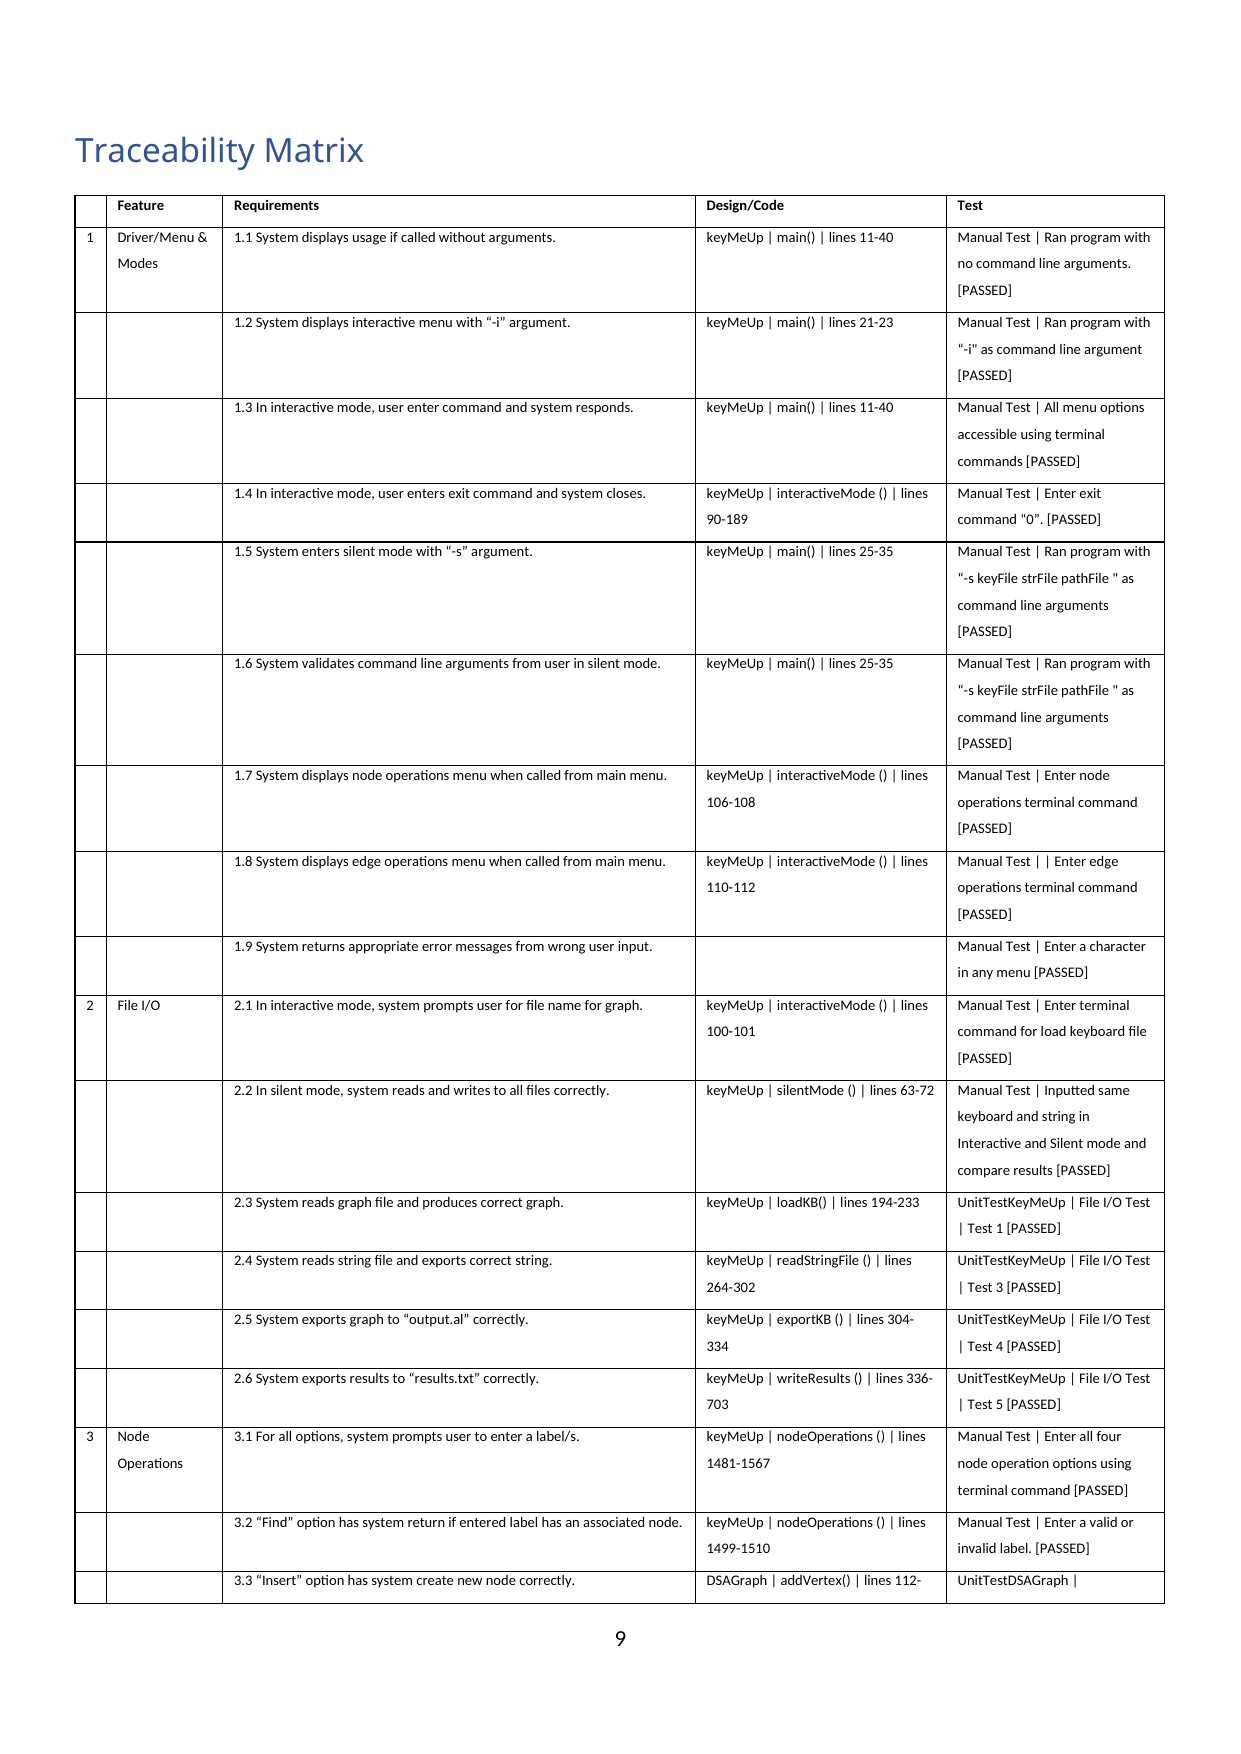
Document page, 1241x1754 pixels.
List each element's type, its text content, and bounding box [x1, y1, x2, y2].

table_cell [76, 1369, 106, 1427]
table_cell keyMeUp | main() | lines 11-40 [696, 228, 946, 312]
table_cell Node Operations [107, 1428, 222, 1512]
table_cell [107, 655, 222, 765]
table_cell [696, 1572, 946, 1602]
table_cell Manual Test | | Enter edge operations terminal command [PASSED] [947, 852, 1164, 936]
table_cell UnitTestKeyMeUp | File I/O Test | Test 5 [PASSED] [947, 1369, 1164, 1427]
table_cell keyMeUp | main() | lines 25-35 [696, 543, 946, 653]
table_cell [76, 1513, 106, 1571]
table_cell 1.2 System displays interactive menu with “-i” argument. [223, 313, 695, 397]
table_cell [107, 543, 222, 653]
table_cell 2.1 In interactive mode, system prompts user for file name for graph. [223, 996, 695, 1080]
table_cell [76, 1572, 106, 1602]
table_cell UnitTestKeyMeUp | File I/O Test | Test 1 [PASSED] [947, 1193, 1164, 1251]
table_header Test [947, 196, 1164, 227]
table_cell keyMeUp | writeResults () | lines 336-703 [696, 1369, 946, 1427]
table_cell Manual Test | Ran program with “-s keyFile strFile pathFile " as command line arguments [PASSED] [947, 655, 1164, 765]
table_cell UnitTestKeyMeUp | File I/O Test | Test 4 [PASSED] [947, 1310, 1164, 1368]
table_cell keyMeUp | interactiveMode () | lines 106-108 [696, 766, 946, 851]
table_cell [76, 937, 106, 995]
table_cell 2.6 System exports results to “results.txt” correctly. [223, 1369, 695, 1427]
table_cell 1.1 System displays usage if called without arguments. [223, 228, 695, 312]
table_cell File I/O [107, 996, 222, 1080]
table_cell 1.9 System returns appropriate error messages from wrong user input. [223, 937, 695, 995]
table_cell [107, 1081, 222, 1192]
table_cell Manual Test | Ran program with “-s keyFile strFile pathFile " as command line arguments [PASSED] [947, 543, 1164, 653]
table_cell 1 [76, 228, 106, 312]
table_cell keyMeUp | silentMode () | lines 63-72 [696, 1081, 946, 1192]
table_cell 2.4 System reads string file and exports correct string. [223, 1252, 695, 1309]
table_cell [107, 852, 222, 936]
table_cell 3.2 “Find” option has system return if entered label has an associated node. [223, 1513, 695, 1571]
table_cell [107, 399, 222, 483]
table_cell [76, 852, 106, 936]
table_cell keyMeUp | loadKB() | lines 194-233 [696, 1193, 946, 1251]
table_cell UnitTestKeyMeUp | File I/O Test | Test 3 [PASSED] [947, 1252, 1164, 1309]
table_cell Manual Test | Enter a valid or invalid label. [PASSED] [947, 1513, 1164, 1571]
table_cell [107, 1572, 222, 1602]
table_cell [76, 543, 106, 653]
table_cell 2.3 System reads graph file and produces correct graph. [223, 1193, 695, 1251]
table_cell Manual Test | Ran program with no command line arguments. [PASSED] [947, 228, 1164, 312]
table_cell keyMeUp | interactiveMode () | lines 110-112 [696, 852, 946, 936]
table_cell Manual Test | Enter exit command “0”. [PASSED] [947, 484, 1164, 541]
table_cell keyMeUp | main() | lines 11-40 [696, 399, 946, 483]
table_cell Driver/Menu & Modes [107, 228, 222, 312]
table_cell 1.6 System validates command line arguments from user in silent mode. [223, 655, 695, 765]
table_cell 3.1 For all options, system prompts user to enter a label/s. [223, 1428, 695, 1512]
table_cell [76, 1252, 106, 1309]
table_cell [76, 655, 106, 765]
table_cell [223, 1572, 695, 1602]
table_cell keyMeUp | main() | lines 21-23 [696, 313, 946, 397]
table_cell keyMeUp | interactiveMode () | lines 90-189 [696, 484, 946, 541]
table_cell 1.4 In interactive mode, user enters exit command and system closes. [223, 484, 695, 541]
table_cell keyMeUp | nodeOperations () | lines 1499-1510 [696, 1513, 946, 1571]
table_cell [76, 313, 106, 397]
table_cell 1.8 System displays edge operations menu when called from main menu. [223, 852, 695, 936]
table_cell [107, 1513, 222, 1571]
table_header [76, 196, 106, 227]
table_cell [76, 399, 106, 483]
table_cell [107, 937, 222, 995]
table_cell [76, 1081, 106, 1192]
table_header Feature [107, 196, 222, 227]
table_cell Manual Test | Enter a character in any menu [PASSED] [947, 937, 1164, 995]
table_cell Manual Test | Ran program with “-i" as command line argument [PASSED] [947, 313, 1164, 397]
table_cell [107, 1193, 222, 1251]
table_header Requirements [223, 196, 695, 227]
table_cell keyMeUp | exportKB () | lines 304-334 [696, 1310, 946, 1368]
table_cell 2.2 In silent mode, system reads and writes to all files correctly. [223, 1081, 695, 1192]
table_cell [696, 937, 946, 995]
table_cell [107, 484, 222, 541]
table_cell Manual Test | Enter terminal command for load keyboard file [PASSED] [947, 996, 1164, 1080]
subtitle Traceability Matrix [75, 127, 1165, 172]
table_cell 2.5 System exports graph to “output.al” correctly. [223, 1310, 695, 1368]
table_cell 3 [76, 1428, 106, 1512]
table_cell 1.5 System enters silent mode with “-s” argument. [223, 543, 695, 653]
table_cell keyMeUp | readStringFile () | lines 264-302 [696, 1252, 946, 1309]
table_cell [107, 313, 222, 397]
table_cell keyMeUp | nodeOperations () | lines 1481-1567 [696, 1428, 946, 1512]
table_cell keyMeUp | interactiveMode () | lines 100-101 [696, 996, 946, 1080]
table_cell [107, 1369, 222, 1427]
table_cell [107, 1310, 222, 1368]
table_cell keyMeUp | main() | lines 25-35 [696, 655, 946, 765]
table_cell Manual Test | Inputted same keyboard and string in Interactive and Silent mode and compare results [PASSED] [947, 1081, 1164, 1192]
table_cell [76, 484, 106, 541]
table_cell [76, 1193, 106, 1251]
table_cell Manual Test | All menu options accessible using terminal commands [PASSED] [947, 399, 1164, 483]
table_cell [947, 1572, 1164, 1602]
table_cell [107, 1252, 222, 1309]
table_cell [107, 766, 222, 851]
table_cell [76, 1310, 106, 1368]
table_cell 1.3 In interactive mode, user enter command and system responds. [223, 399, 695, 483]
table_cell Manual Test | Enter all four node operation options using terminal command [PASSED] [947, 1428, 1164, 1512]
table_cell Manual Test | Enter node operations terminal command [PASSED] [947, 766, 1164, 851]
table_cell 2 [76, 996, 106, 1080]
table_cell 1.7 System displays node operations menu when called from main menu. [223, 766, 695, 851]
table_cell [76, 766, 106, 851]
table_header Design/Code [696, 196, 946, 227]
